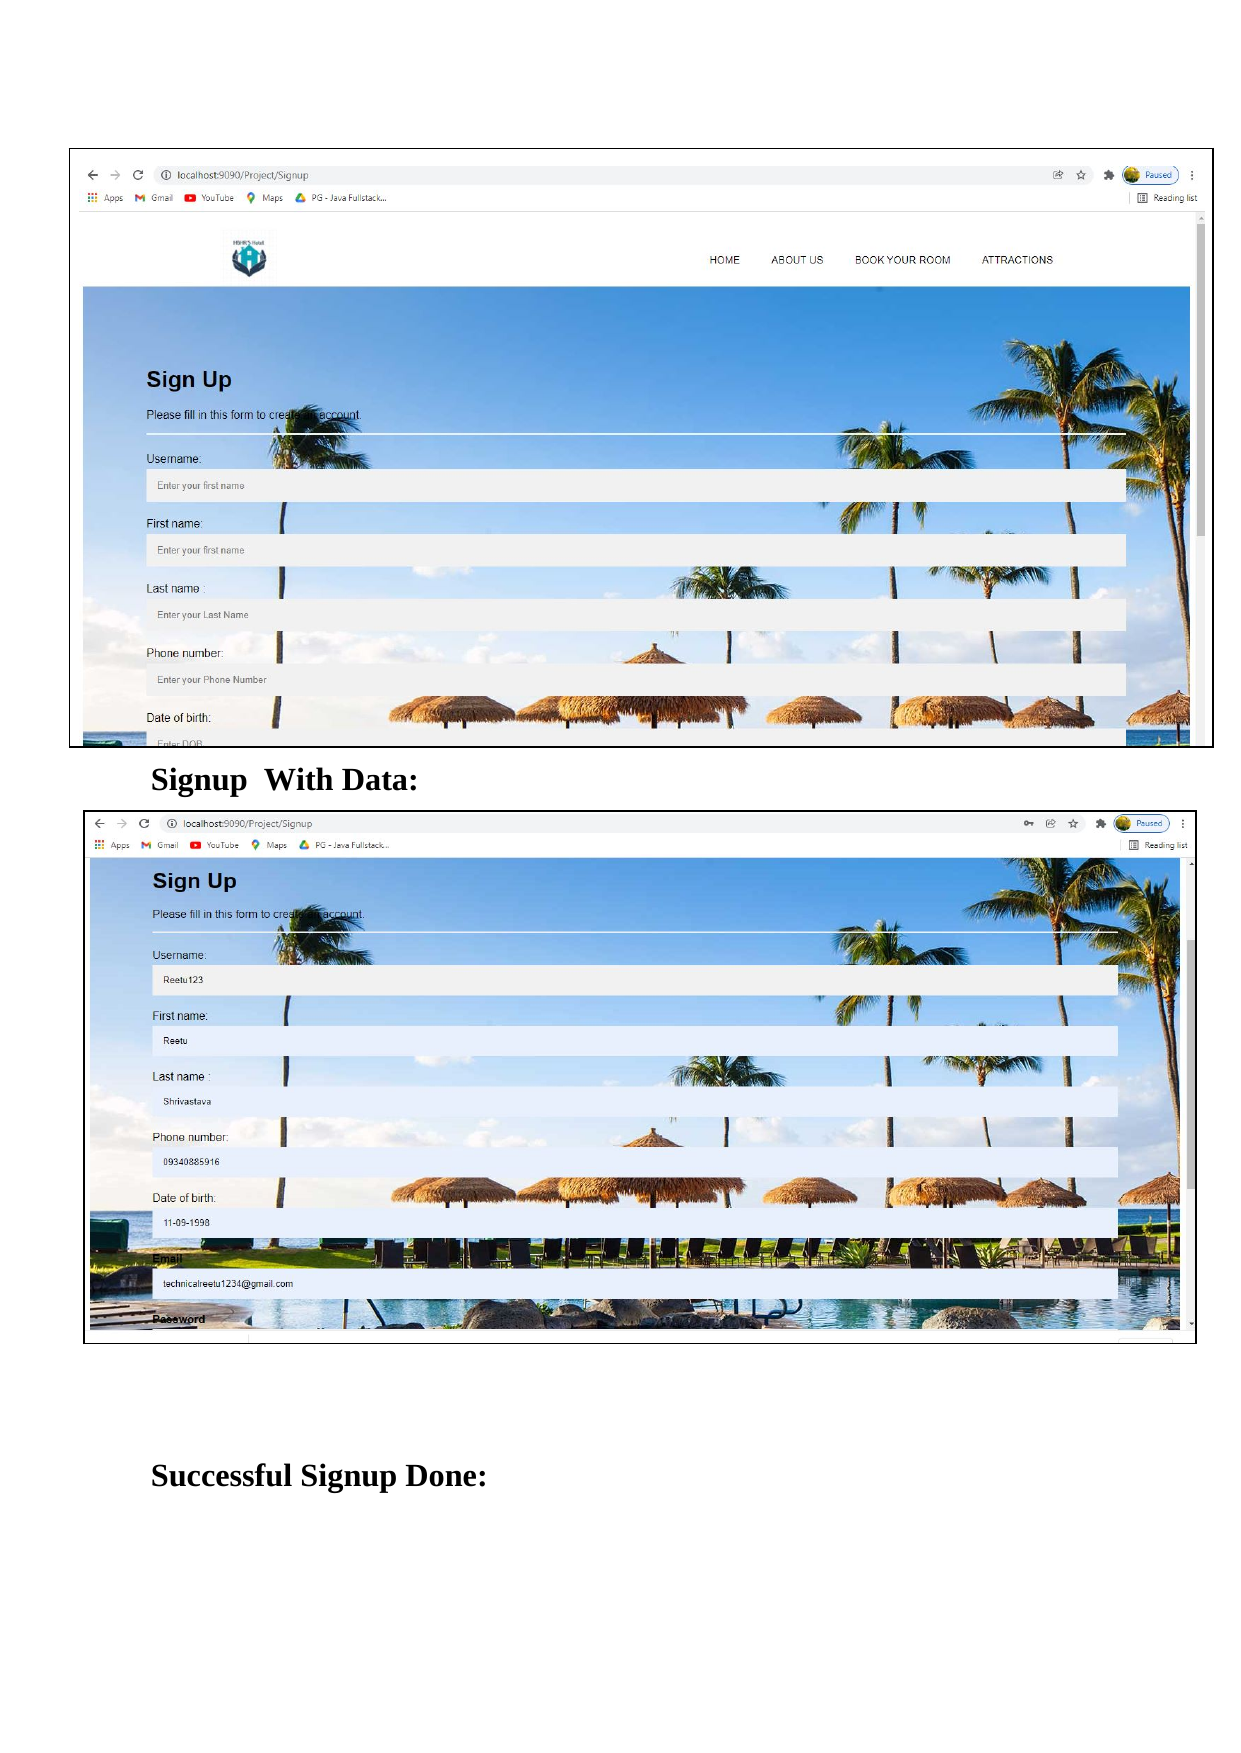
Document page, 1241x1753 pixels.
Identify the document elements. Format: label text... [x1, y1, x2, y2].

text Successful Signup Done: [151, 1456, 1117, 1493]
text Signup With Data: [151, 760, 1117, 797]
picture [79, 166, 1205, 746]
picture [85, 812, 1195, 1343]
